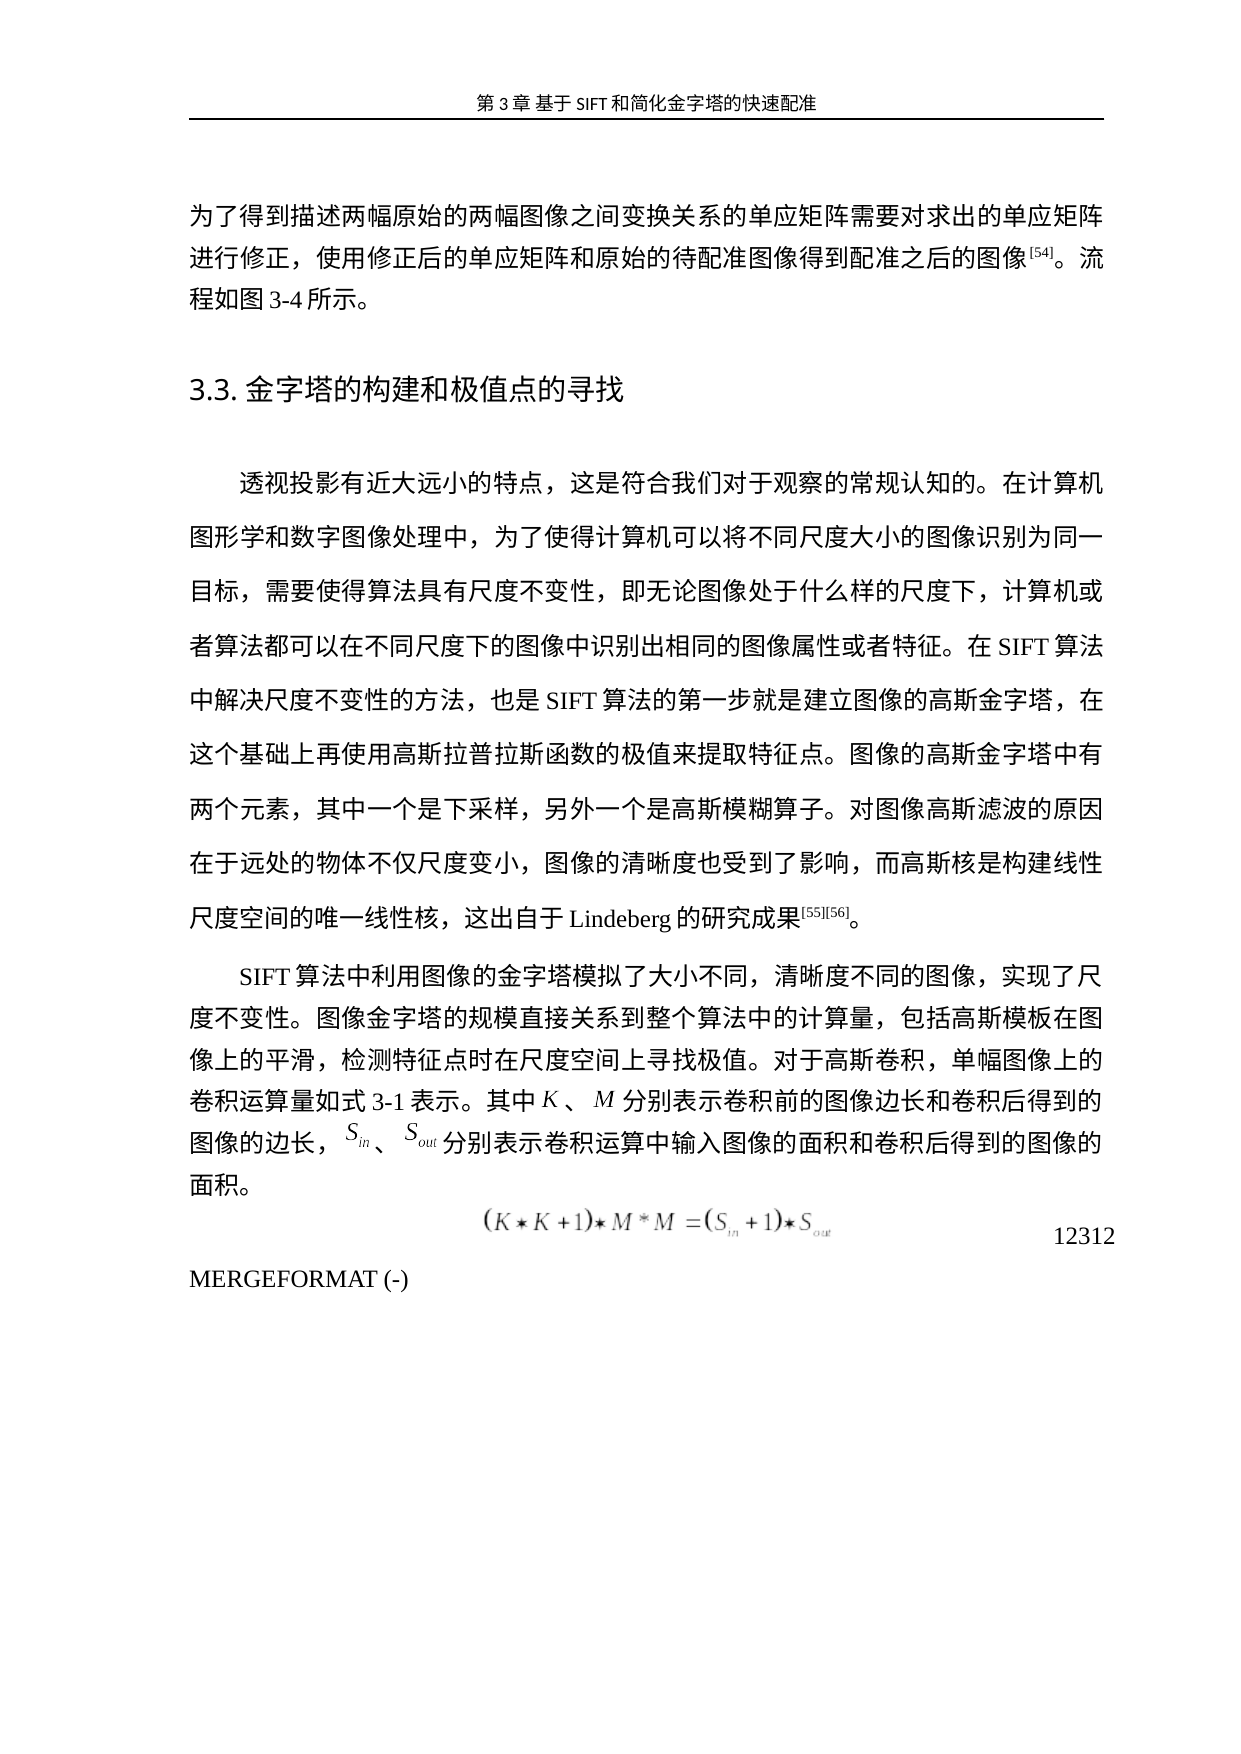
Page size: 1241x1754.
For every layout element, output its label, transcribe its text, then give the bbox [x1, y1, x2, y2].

text 透视投影有近大远小的特点，这是符合我们对于观察的常规认知的。在计算机图形学和数字图像处理中，为了使得计算机可以将不同尺度大小的图像识别为同一目标，需要使得算法具有尺度不变性，即无论图像处于什么样的尺度下，计算机或者算法都可以在不同尺度下的图像中识别出相同的图像属性或者特征。在SIFT算法中解决尺度不变性的方法，也是SIFT算法的第一步就是建立图像的高斯金字塔，在这个基础上再使用高斯拉普拉斯函数的极值来提取特征点。图像的高斯金字塔中有两个元素，其中一个是下采样，另外一个是高斯模糊算子。对图像高斯滤波的原因在于远处的物体不仅尺度变小，图像的清晰度也受到了影响，而高斯核是构建线性尺度空间的唯一线性核，这出自于Lindeberg的研究成果[55][56]。 [189, 463, 1104, 934]
subtitle 3.3. 金字塔的构建和极值点的寻找 [189, 367, 1104, 409]
text 在图3-3的框架下的算法得到单应矩阵表示的是两幅下采样图像之间的关系。为了得到描述两幅原始的两幅图像之间变换关系的单应矩阵需要对求出的单应矩阵进行修正，使用修正后的单应矩阵和原始的待配准图像得到配准之后的图像[54]。流程如图3-4所示。 [189, 192, 1104, 317]
text SIFT算法中利用图像的金字塔模拟了大小不同，清晰度不同的图像，实现了尺度不变性。图像金字塔的规模直接关系到整个算法中的计算量，包括高斯模板在图像上的平滑，检测特征点时在尺度空间上寻找极值。对于高斯卷积，单幅图像上的卷积运算量如式3-1表示。其中、分别表示卷积前的图像边长和卷积后得到的图像的边长，、分别表示卷积运算中输入图像的面积和卷积后得到的图像的面积。 [189, 952, 1104, 1202]
